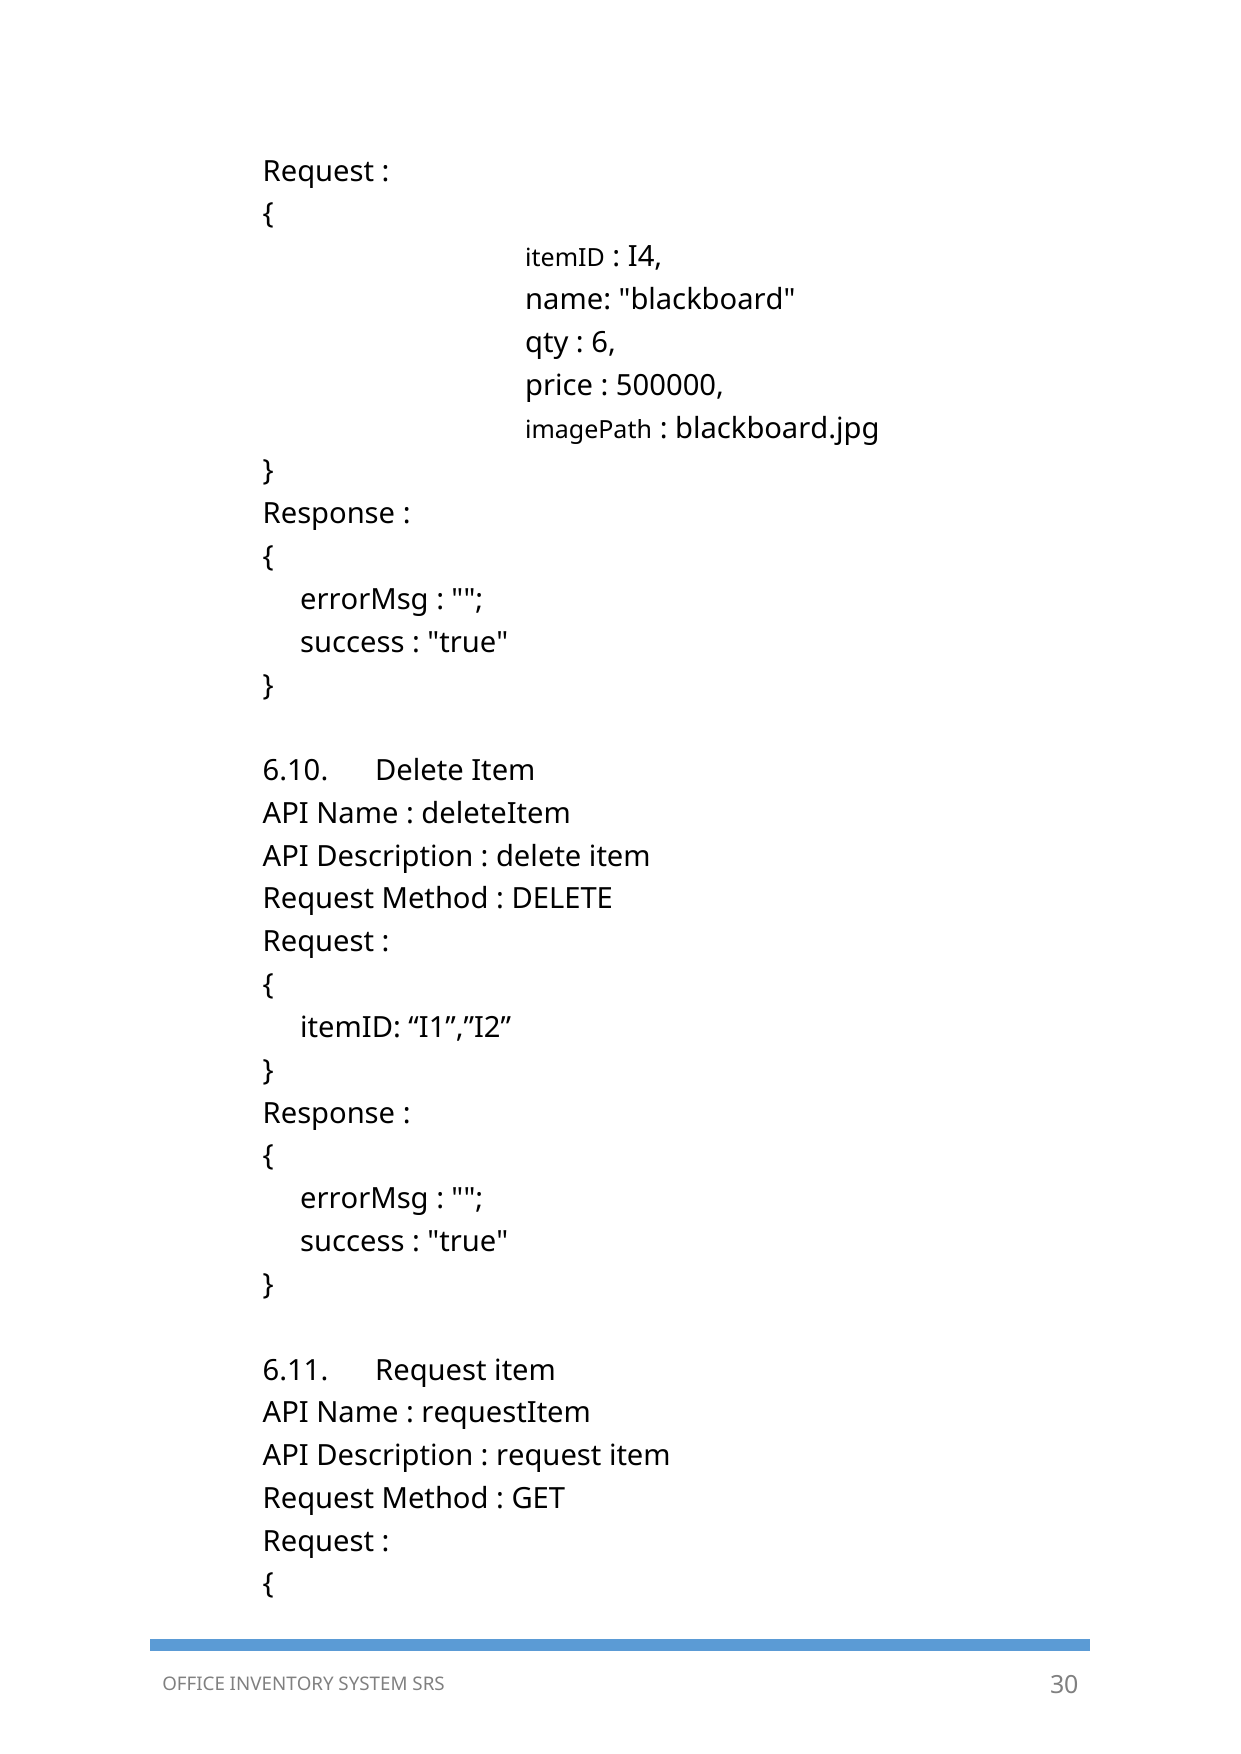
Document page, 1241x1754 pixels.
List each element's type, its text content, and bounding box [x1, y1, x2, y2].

list { [262, 1563, 1090, 1602]
list qty : 6, [262, 321, 1090, 361]
list Request Method : DELETE [262, 878, 1090, 917]
list API Name : deleteItem [262, 792, 1090, 832]
list Request : [262, 921, 1090, 960]
list errorMsg : ""; [262, 1177, 1090, 1217]
list Delete Item [262, 749, 1090, 789]
list Response : [262, 1092, 1090, 1132]
list Request : [262, 150, 1090, 190]
list Request item [262, 1349, 1090, 1388]
list { [262, 963, 1090, 1003]
list { [262, 193, 1090, 232]
list } [262, 450, 1090, 489]
list API Description : delete item [262, 835, 1090, 875]
list { [262, 1135, 1090, 1174]
list } [262, 1263, 1090, 1303]
list success : "true" [262, 621, 1090, 661]
list itemID : I4, [487, 236, 1090, 275]
list price : 500000, [262, 364, 1090, 404]
list name: "blackboard" [262, 278, 1090, 318]
list errorMsg : ""; [262, 578, 1090, 618]
list imagePath : blackboard.jpg [262, 407, 1090, 447]
list } [262, 664, 1090, 703]
list API Name : requestItem [262, 1392, 1090, 1431]
list } [262, 1049, 1090, 1089]
list success : "true" [262, 1220, 1090, 1260]
list { [262, 535, 1090, 575]
list Request Method : GET [262, 1477, 1090, 1517]
list Request : [262, 1520, 1090, 1560]
list Response : [262, 492, 1090, 532]
list itemID: “I1”,”I2” [262, 1006, 1090, 1046]
list API Description : request item [262, 1434, 1090, 1474]
